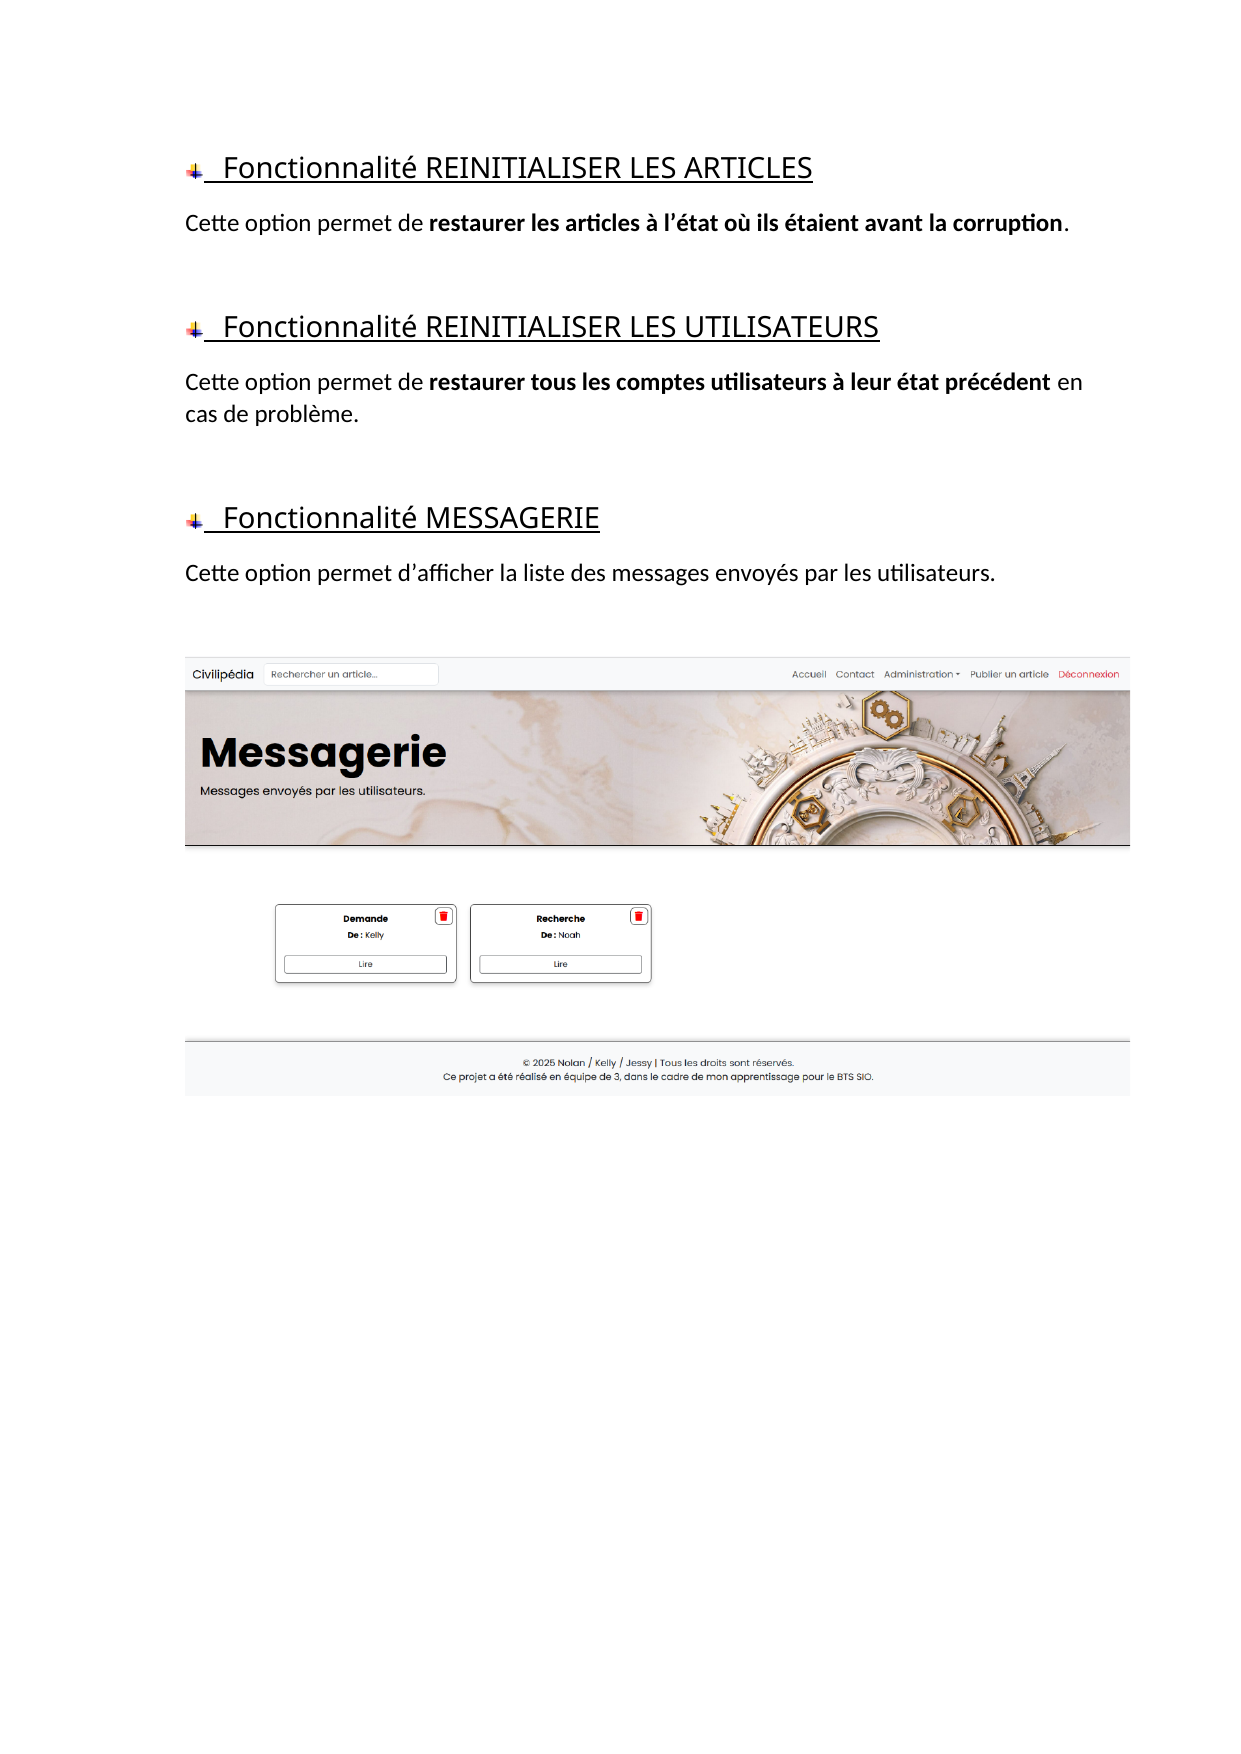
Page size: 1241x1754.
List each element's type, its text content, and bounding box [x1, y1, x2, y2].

picture [186, 162, 203, 179]
list Fonctionnalité MESSAGERIE [185, 498, 1093, 537]
picture [186, 320, 203, 338]
text Cette option permet de restaurer tous les comptes utilisateurs à leur état précédent en cas de problème. [185, 366, 1093, 429]
text Cette option permet d’afficher la liste des messages envoyés par les utilisateurs. [185, 557, 1093, 588]
list Fonctionnalité REINITIALISER LES ARTICLES [185, 148, 1093, 187]
picture [185, 656, 1130, 1096]
list Fonctionnalité REINITIALISER LES UTILISATEURS [185, 306, 1093, 346]
text Cette option permet de restaurer les articles à l’état où ils étaient avant la corruption. [148, 207, 1093, 238]
picture [186, 512, 203, 529]
